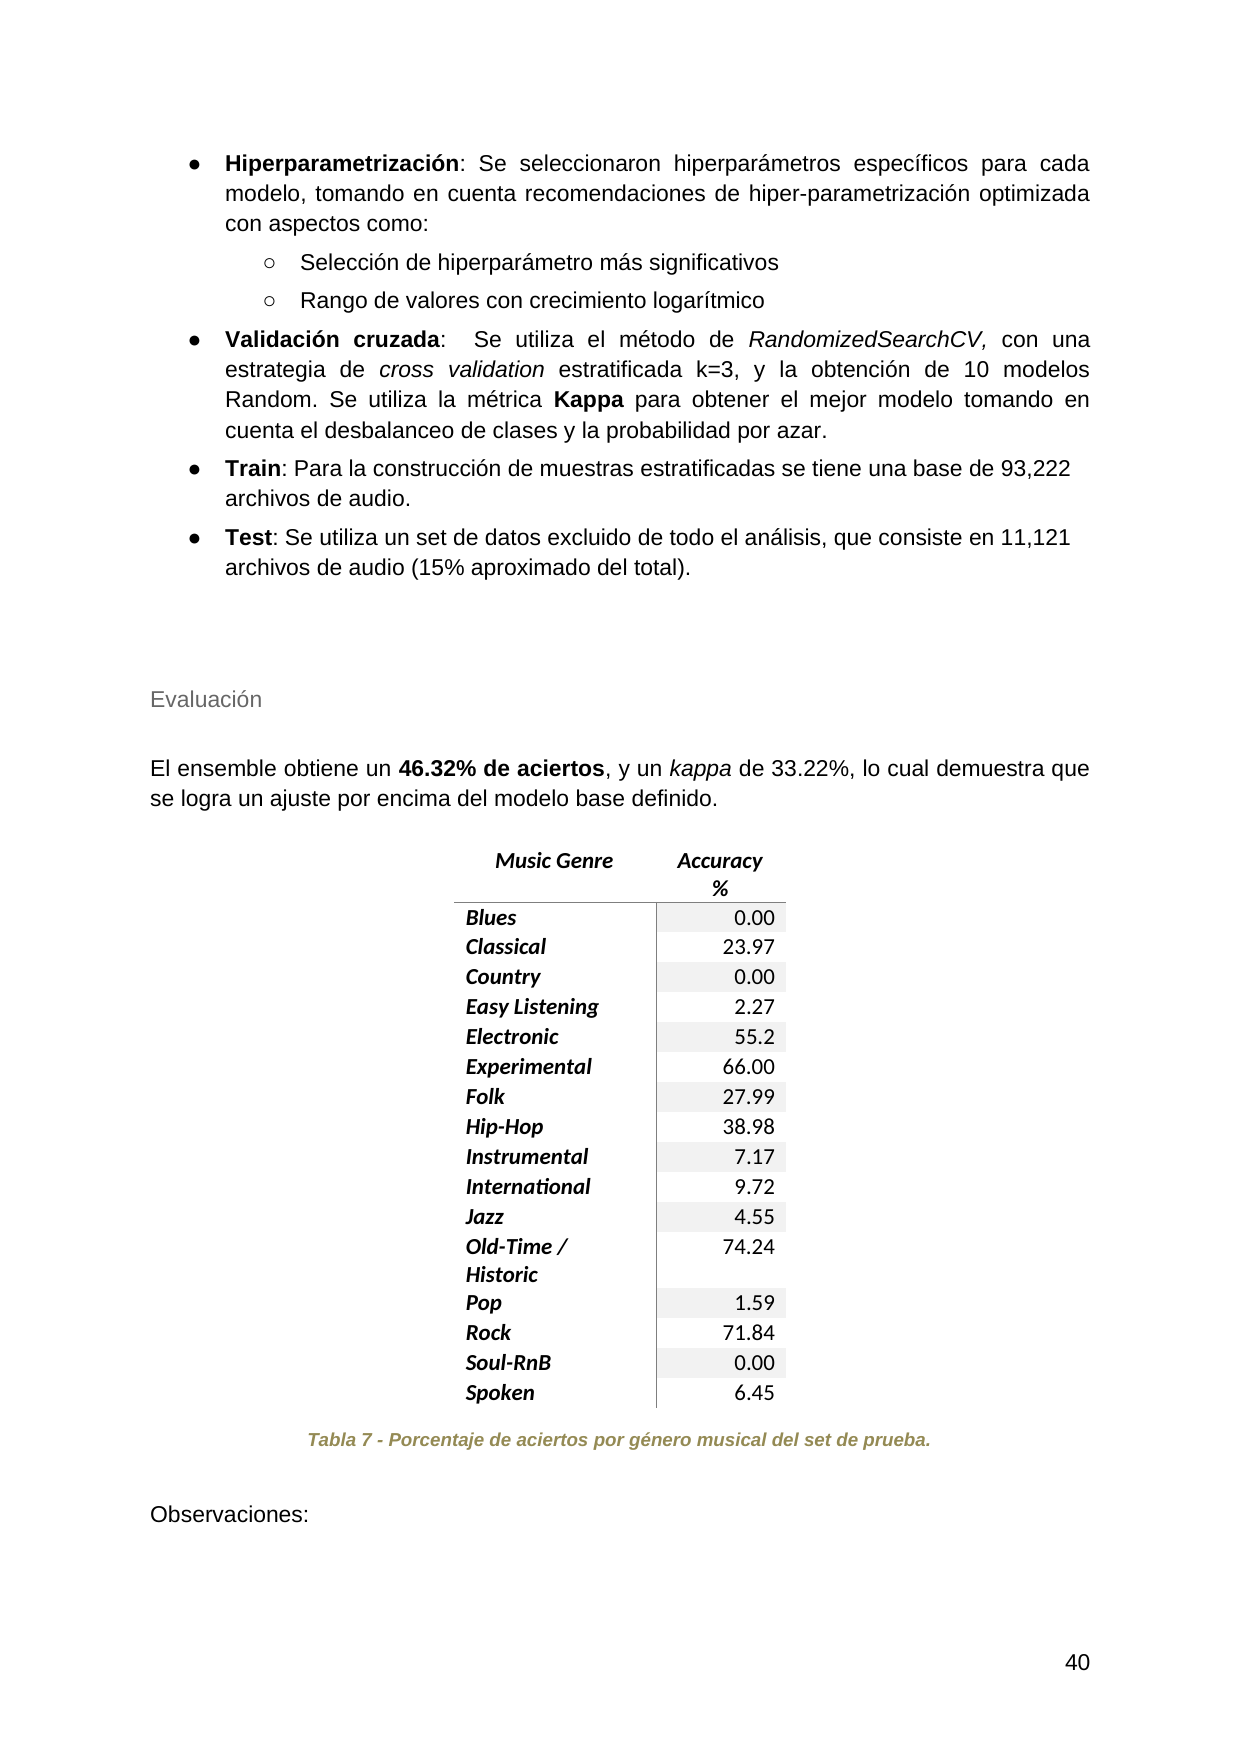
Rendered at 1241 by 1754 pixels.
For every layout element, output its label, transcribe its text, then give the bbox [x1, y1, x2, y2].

table_cell 6.45 [657, 1378, 786, 1408]
list Validación cruzada: Se utiliza el método de RandomizedSearchCV, con una estrategia de cross validation estratificada k=3, y la obtención de 10 modelos Random. Se utiliza la métrica Kappa para obtener el mejor modelo tomando en cuenta el desbalanceo de clases y la probabilidad por azar. [187, 326, 1090, 443]
text Tabla 7 - Porcentaje de aciertos por género musical del set de prueba. [150, 1429, 1090, 1450]
table_cell 2.27 [657, 992, 786, 1022]
table_cell 0.00 [657, 962, 786, 992]
table_cell Blues [454, 903, 656, 932]
table_cell Experimental [454, 1052, 656, 1082]
subtitle Evaluación [150, 686, 1090, 713]
table_cell International [454, 1172, 656, 1202]
table_cell Jazz [454, 1202, 656, 1232]
table_cell Country [454, 962, 656, 992]
table_cell 74.24 [657, 1232, 786, 1288]
table_cell 9.72 [657, 1172, 786, 1202]
table_cell 0.00 [657, 1348, 786, 1378]
table_cell 55.2 [657, 1022, 786, 1052]
table_cell Folk [454, 1082, 656, 1112]
list Rango de valores con crecimiento logarítmico [262, 287, 1090, 314]
list Test: Se utiliza un set de datos excluido de todo el análisis, que consiste en 11,121 archivos de audio (15% aproximado del total). [187, 524, 1090, 581]
table_cell 71.84 [657, 1318, 786, 1348]
table_cell Soul-RnB [454, 1348, 656, 1378]
text Observaciones: [150, 1501, 1090, 1528]
table_cell 0.00 [657, 903, 786, 932]
text El ensemble obtiene un 46.32% de aciertos, y un kappa de 33.22%, lo cual demuestra que se logra un ajuste por encima del modelo base definido. [150, 755, 1090, 812]
table_cell Electronic [454, 1022, 656, 1052]
table_cell 1.59 [657, 1288, 786, 1318]
table_cell 27.99 [657, 1082, 786, 1112]
table_cell 66.00 [657, 1052, 786, 1082]
table_cell Rock [454, 1318, 656, 1348]
table_cell 38.98 [657, 1112, 786, 1142]
list Selección de hiperparámetro más significativos [262, 249, 1090, 275]
table_cell 7.17 [657, 1142, 786, 1172]
table_cell Spoken [454, 1378, 656, 1408]
list Hiperparametrización: Se seleccionaron hiperparámetros específicos para cada modelo, tomando en cuenta recomendaciones de hiper-parametrización optimizada con aspectos como: [187, 150, 1090, 237]
table_cell 4.55 [657, 1202, 786, 1232]
table_cell Pop [454, 1288, 656, 1318]
table_cell Old-Time / Historic [454, 1232, 656, 1288]
table_cell Easy Listening [454, 992, 656, 1022]
table_cell Instrumental [454, 1142, 656, 1172]
table_header Accuracy % [656, 846, 786, 902]
table_cell Hip-Hop [454, 1112, 656, 1142]
table_header Music Genre [454, 846, 656, 902]
table_cell Classical [454, 932, 656, 962]
table_cell 23.97 [657, 932, 786, 962]
list Train: Para la construcción de muestras estratificadas se tiene una base de 93,222 archivos de audio. [187, 455, 1090, 512]
